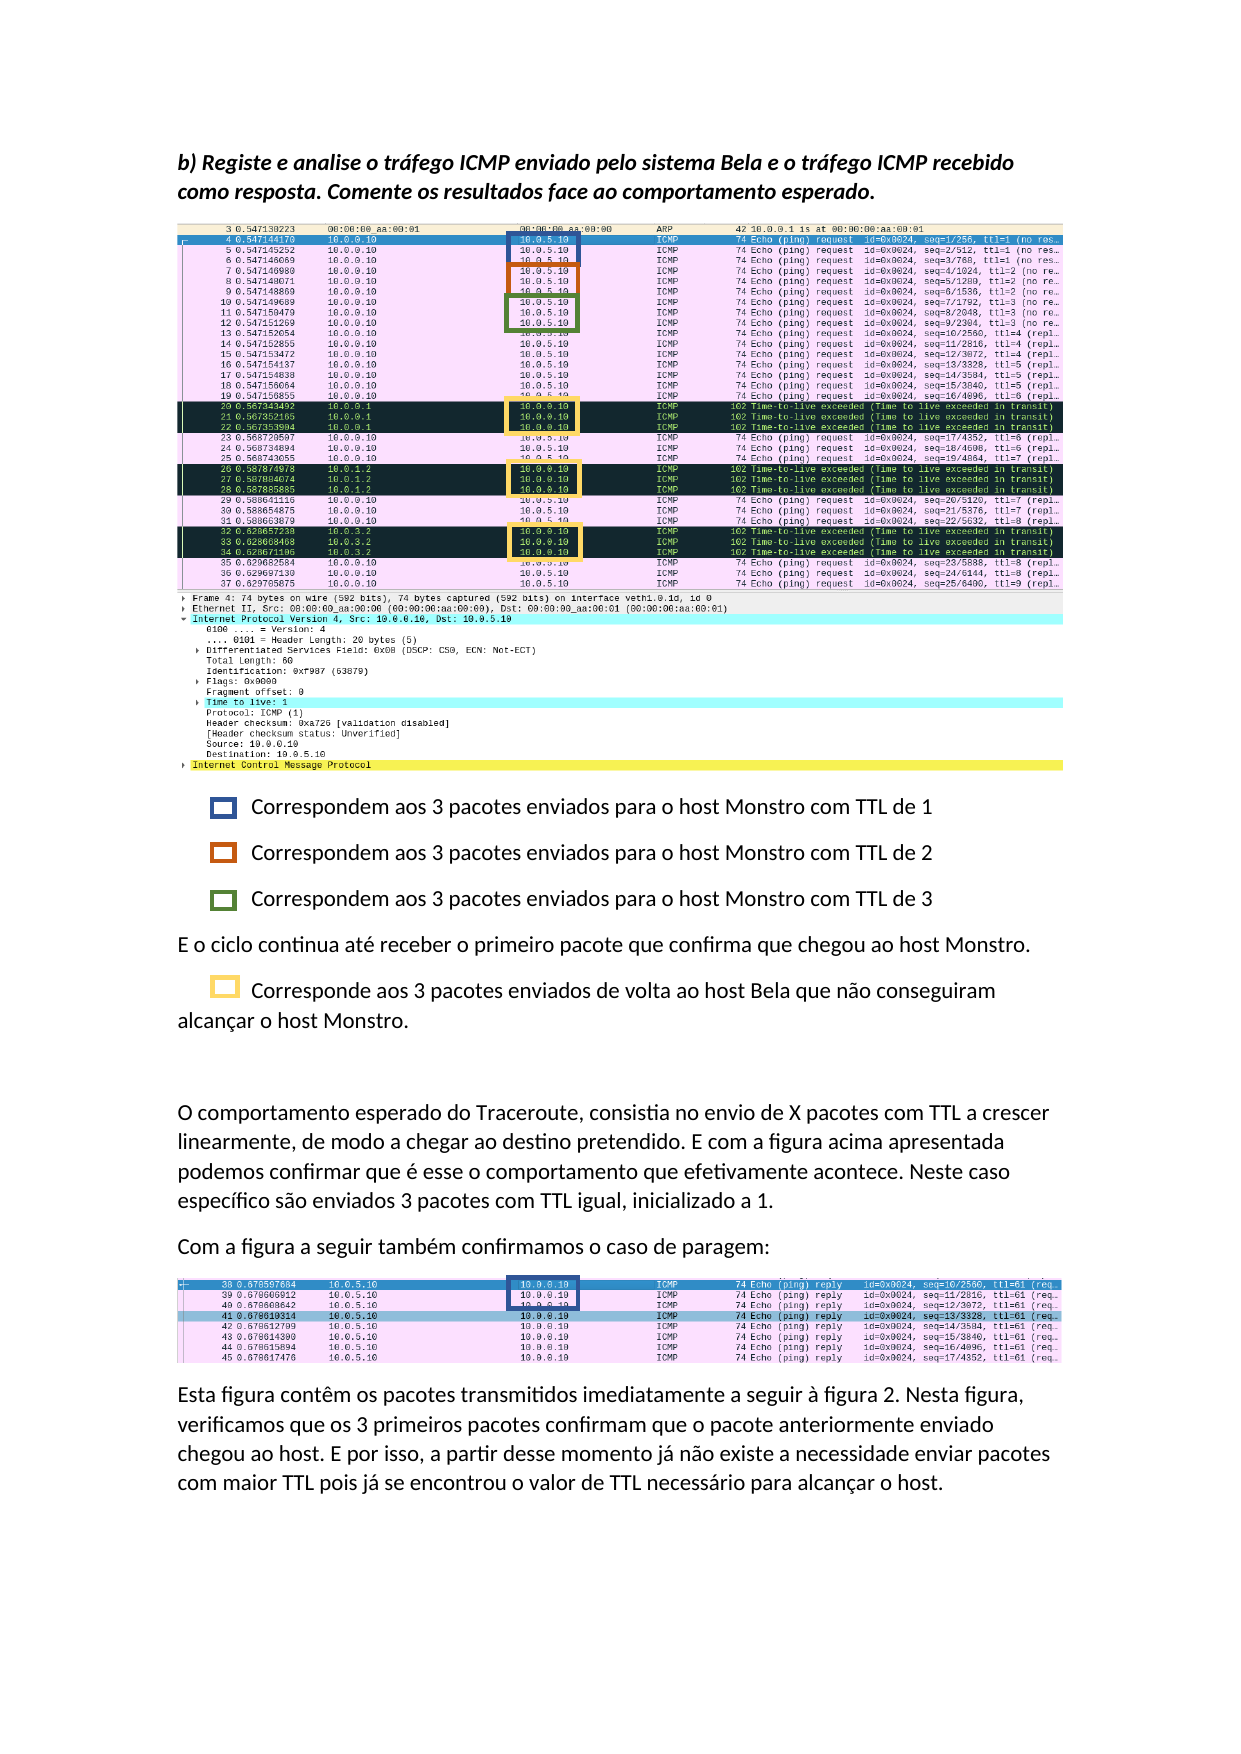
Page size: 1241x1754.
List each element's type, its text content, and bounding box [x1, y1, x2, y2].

text E o ciclo continua até receber o primeiro pacote que confirma que chegou ao host Monstro. [177, 931, 1063, 958]
text Corresponde aos 3 pacotes enviados de volta ao host Bela que não conseguiram alcançar o host Monstro. [177, 977, 1063, 1034]
picture [177, 223, 1063, 775]
text Correspondem aos 3 pacotes enviados para o host Monstro com TTL de 3 [177, 884, 1063, 912]
text b) Registe e analise o tráfego ICMP enviado pelo sistema Bela e o tráfego ICMP recebido como resposta. Comente os resultados face ao comportamento esperado. [177, 148, 1063, 205]
text O comportamento esperado do Traceroute, consistia no envio de X pacotes com TTL a crescer linearmente, de modo a chegar ao destino pretendido. E com a figura acima apresentada podemos confirmar que é esse o comportamento que efetivamente acontece. Neste caso específico são enviados 3 pacotes com TTL igual, inicializado a 1. [177, 1098, 1063, 1214]
picture [177, 1278, 1063, 1363]
text Correspondem aos 3 pacotes enviados para o host Monstro com TTL de 1 [177, 792, 1063, 820]
text Com a figura a seguir também confirmamos o caso de paragem: [177, 1232, 1063, 1260]
text Correspondem aos 3 pacotes enviados para o host Monstro com TTL de 2 [177, 838, 1063, 866]
text Esta figura contêm os pacotes transmitidos imediatamente a seguir à figura 2. Nesta figura, verificamos que os 3 primeiros pacotes confirmam que o pacote anteriormente enviado chegou ao host. E por isso, a partir desse momento já não existe a necessidade enviar pacotes com maior TTL pois já se encontrou o valor de TTL necessário para alcançar o host. [177, 1380, 1063, 1496]
picture [511, 1280, 576, 1306]
